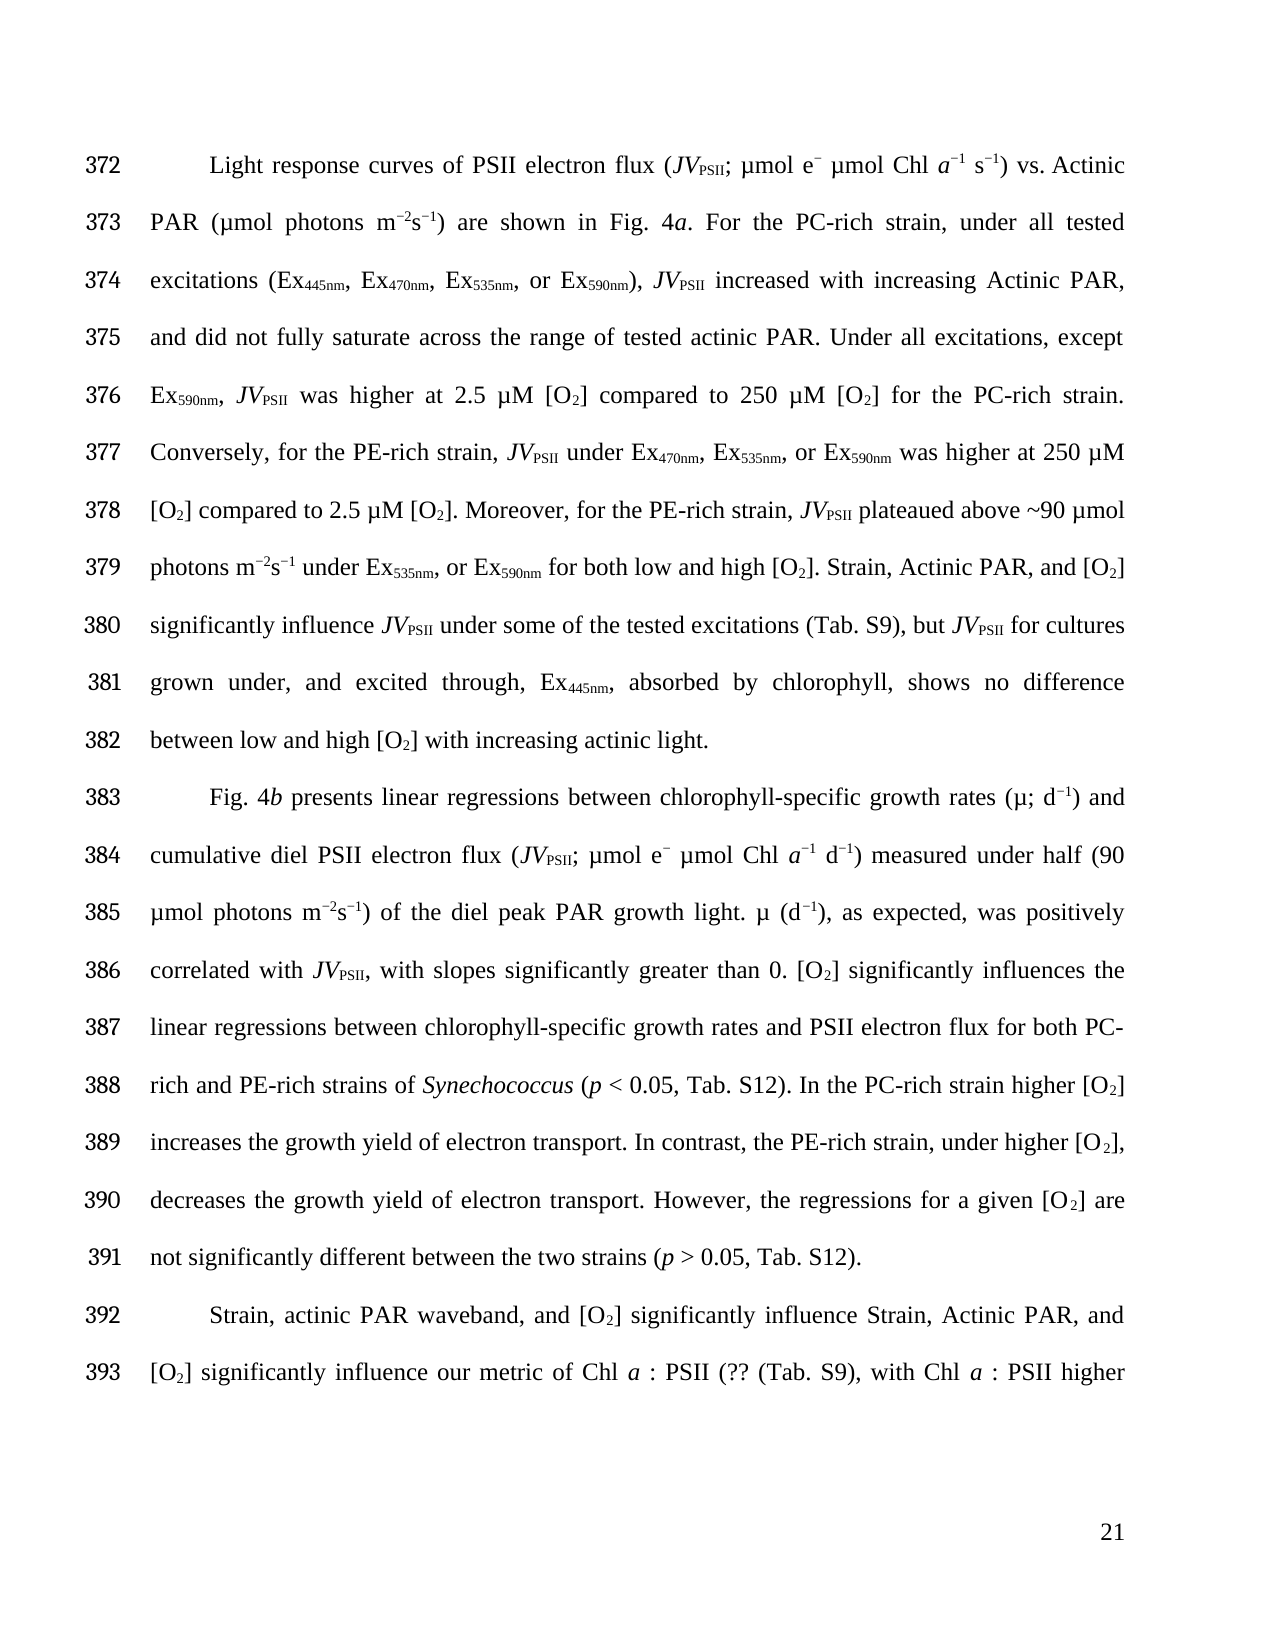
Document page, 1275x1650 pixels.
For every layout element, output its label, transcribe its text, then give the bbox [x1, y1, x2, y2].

text Light response curves of PSII electron flux (JVPSII; µmol e− µmol Chl a−1 s−1) vs. Actinic PAR (µmol photons m−2s−1) are shown in Fig. 4a. For the PC-rich strain, under all tested excitations (Ex445nm, Ex470nm, Ex535nm, or Ex590nm), JVPSII increased with increasing Actinic PAR, and did not fully saturate across the range of tested actinic PAR. Under all excitations, except Ex590nm, JVPSII was higher at 2.5 µM [O2] compared to 250 µM [O2] for the PC-rich strain. Conversely, for the PE-rich strain, JVPSII under Ex470nm, Ex535nm, or Ex590nm was higher at 250 µM [O2] compared to 2.5 µM [O2]. Moreover, for the PE-rich strain, JVPSII plateaued above ~90 µmol photons m−2s−1 under Ex535nm, or Ex590nm for both low and high [O2]. Strain, Actinic PAR, and [O2] significantly influence JVPSII under some of the tested excitations (Tab. S9), but JVPSII for cultures grown under, and excited through, Ex445nm, absorbed by chlorophyll, shows no difference between low and high [O2] with increasing actinic light. [150, 150, 1125, 754]
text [150, 1300, 1125, 1386]
text Fig. 4b presents linear regressions between chlorophyll-specific growth rates (µ; d−1) and cumulative diel PSII electron flux (JVPSII; µmol e− µmol Chl a−1 d−1) measured under half (90 µmol photons m−2s−1) of the diel peak PAR growth light. µ (d−1), as expected, was positively correlated with JVPSII, with slopes significantly greater than 0. [O2] significantly influences the linear regressions between chlorophyll-specific growth rates and PSII electron flux for both PC-rich and PE-rich strains of Synechococcus (p < 0.05, Tab. S12). In the PC-rich strain higher [O2] increases the growth yield of electron transport. In contrast, the PE-rich strain, under higher [O2], decreases the growth yield of electron transport. However, the regressions for a given [O2] are not significantly different between the two strains (p > 0.05, Tab. S12). [150, 782, 1125, 1271]
